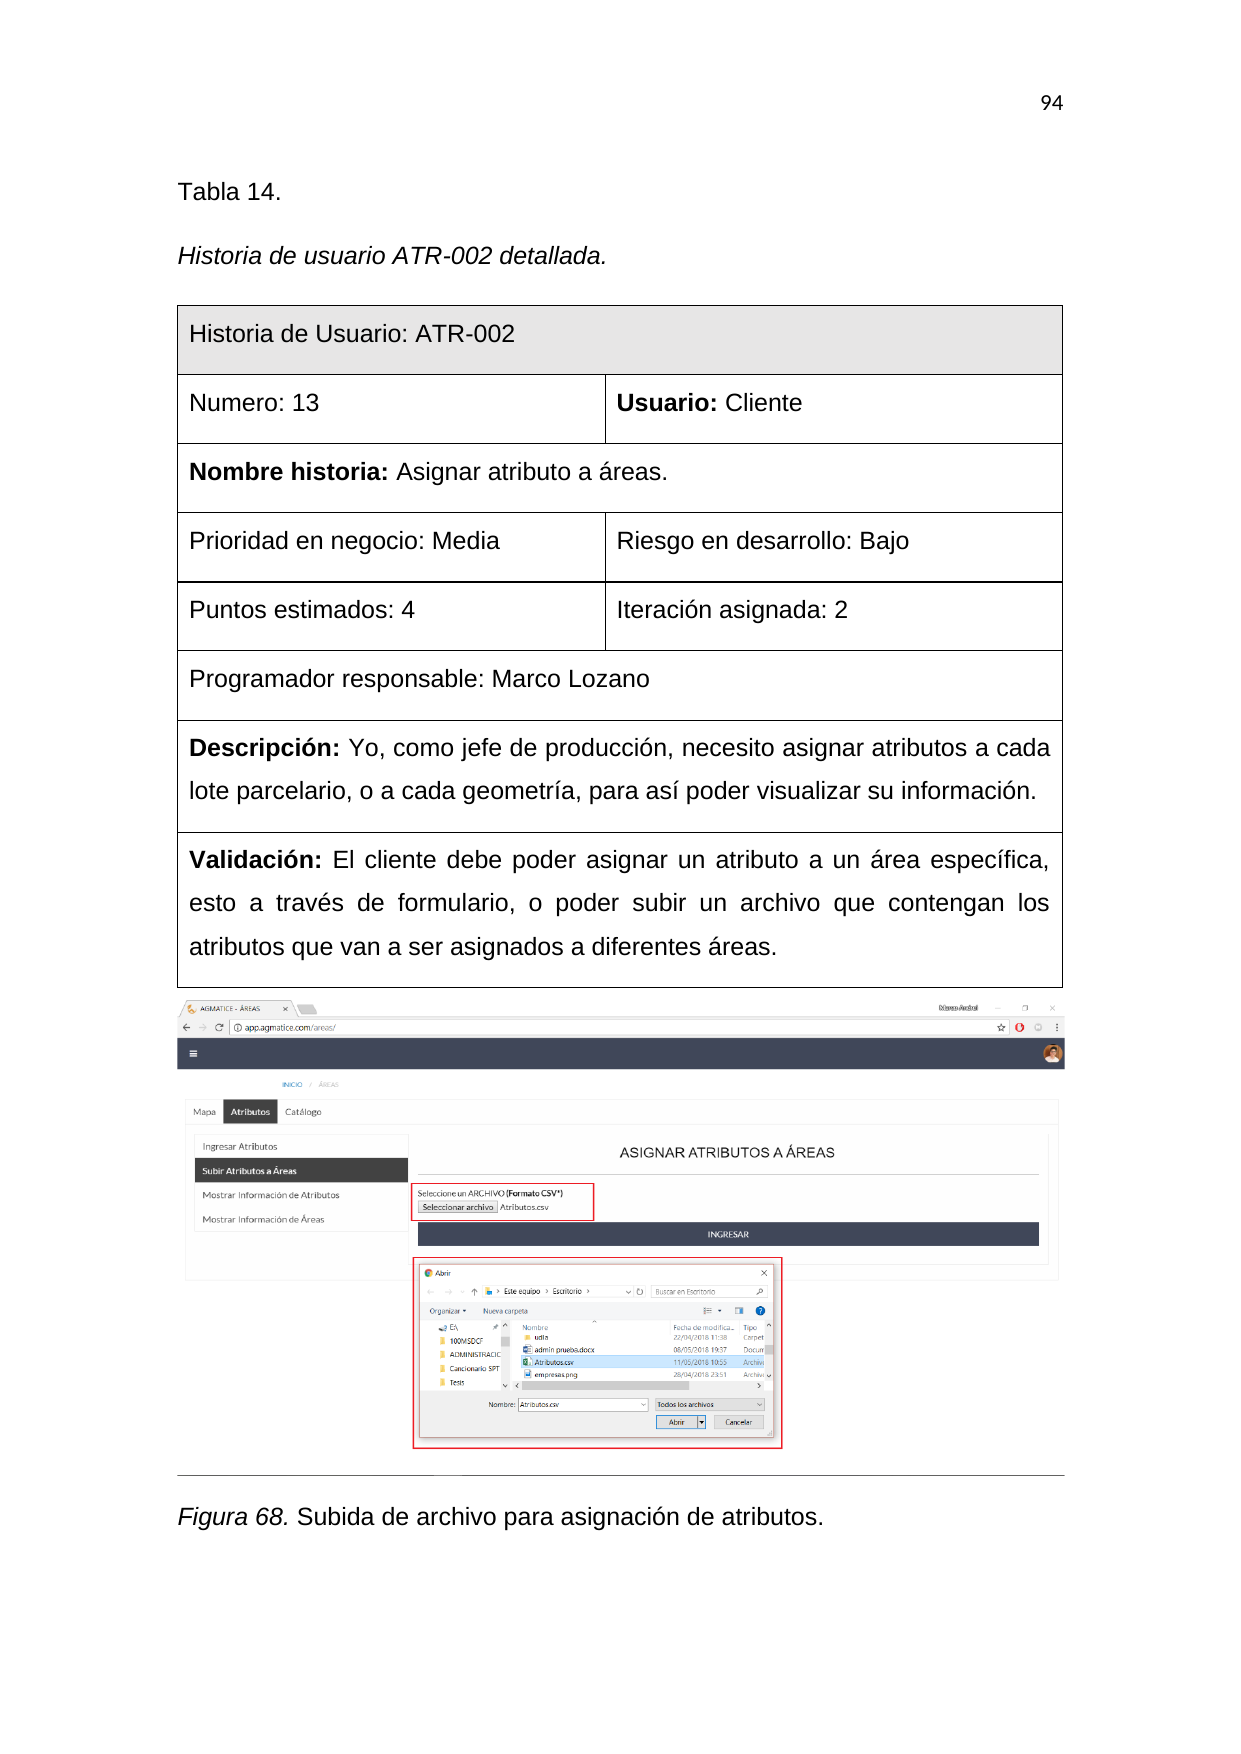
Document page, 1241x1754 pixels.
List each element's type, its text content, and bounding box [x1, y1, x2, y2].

table_cell Descripción: Yo, como jefe de producción, necesito asignar atributos a cada lote parcelario, o a cada geometría, para así poder visualizar su información. [178, 721, 1062, 832]
text Figura 68. Subida de archivo para asignación de atributos. [177, 1502, 1063, 1531]
table_cell Numero: 13 [178, 375, 605, 443]
table_cell Puntos estimados: 4 [178, 583, 605, 650]
table_cell Validación: El cliente debe poder asignar un atributo a un área específica, esto a través de formulario, o poder subir un archivo que contengan los atributos que van a ser asignados a diferentes áreas. [178, 833, 1062, 987]
text Historia de usuario ATR-002 detallada. [177, 241, 1063, 270]
text Tabla 14. [177, 177, 1063, 206]
table_header Historia de Usuario: ATR-002 [178, 306, 1062, 374]
table_cell Riesgo en desarrollo: Bajo [606, 513, 1062, 581]
table_cell Nombre historia: Asignar atributo a áreas. [178, 444, 1062, 512]
table_cell Iteración asignada: 2 [606, 583, 1062, 650]
table_cell Prioridad en negocio: Media [178, 513, 605, 581]
table_cell Programador responsable: Marco Lozano [178, 651, 1062, 719]
picture [177, 1000, 1065, 1476]
table_cell Usuario: Cliente [606, 375, 1062, 443]
